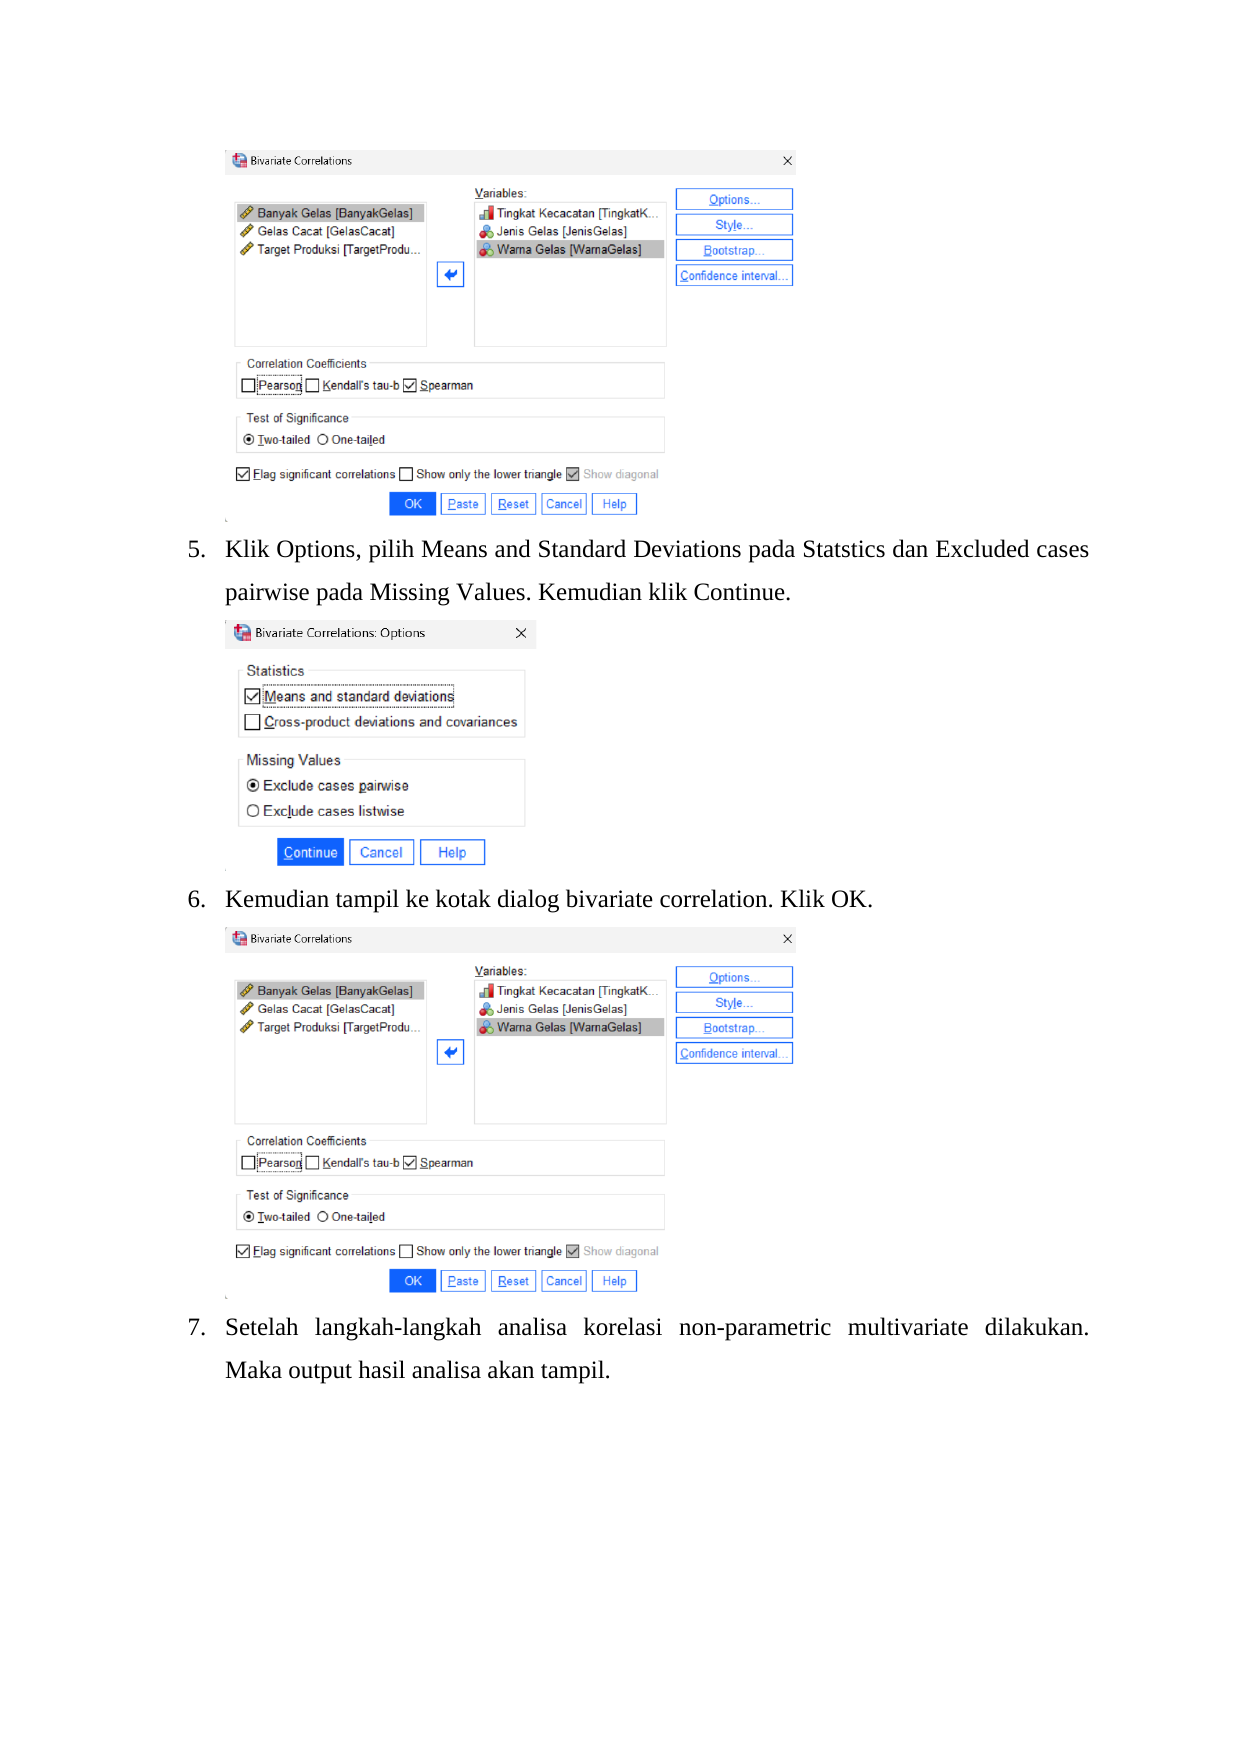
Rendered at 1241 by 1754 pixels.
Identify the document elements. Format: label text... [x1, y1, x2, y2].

list Klik Options, pilih Means and Standard Deviations pada Statstics dan Excluded cases pairwise pada Missing Values. Kemudian klik Continue. [187, 534, 1090, 606]
picture [225, 620, 537, 871]
list Kemudian tampil ke kotak dialog bivariate correlation. Klik OK. [187, 884, 1090, 913]
list Setelah langkah-langkah analisa korelasi non-parametric multivariate dilakukan. Maka output hasil analisa akan tampil. [187, 1312, 1090, 1383]
picture [225, 927, 796, 1299]
picture [225, 150, 796, 522]
